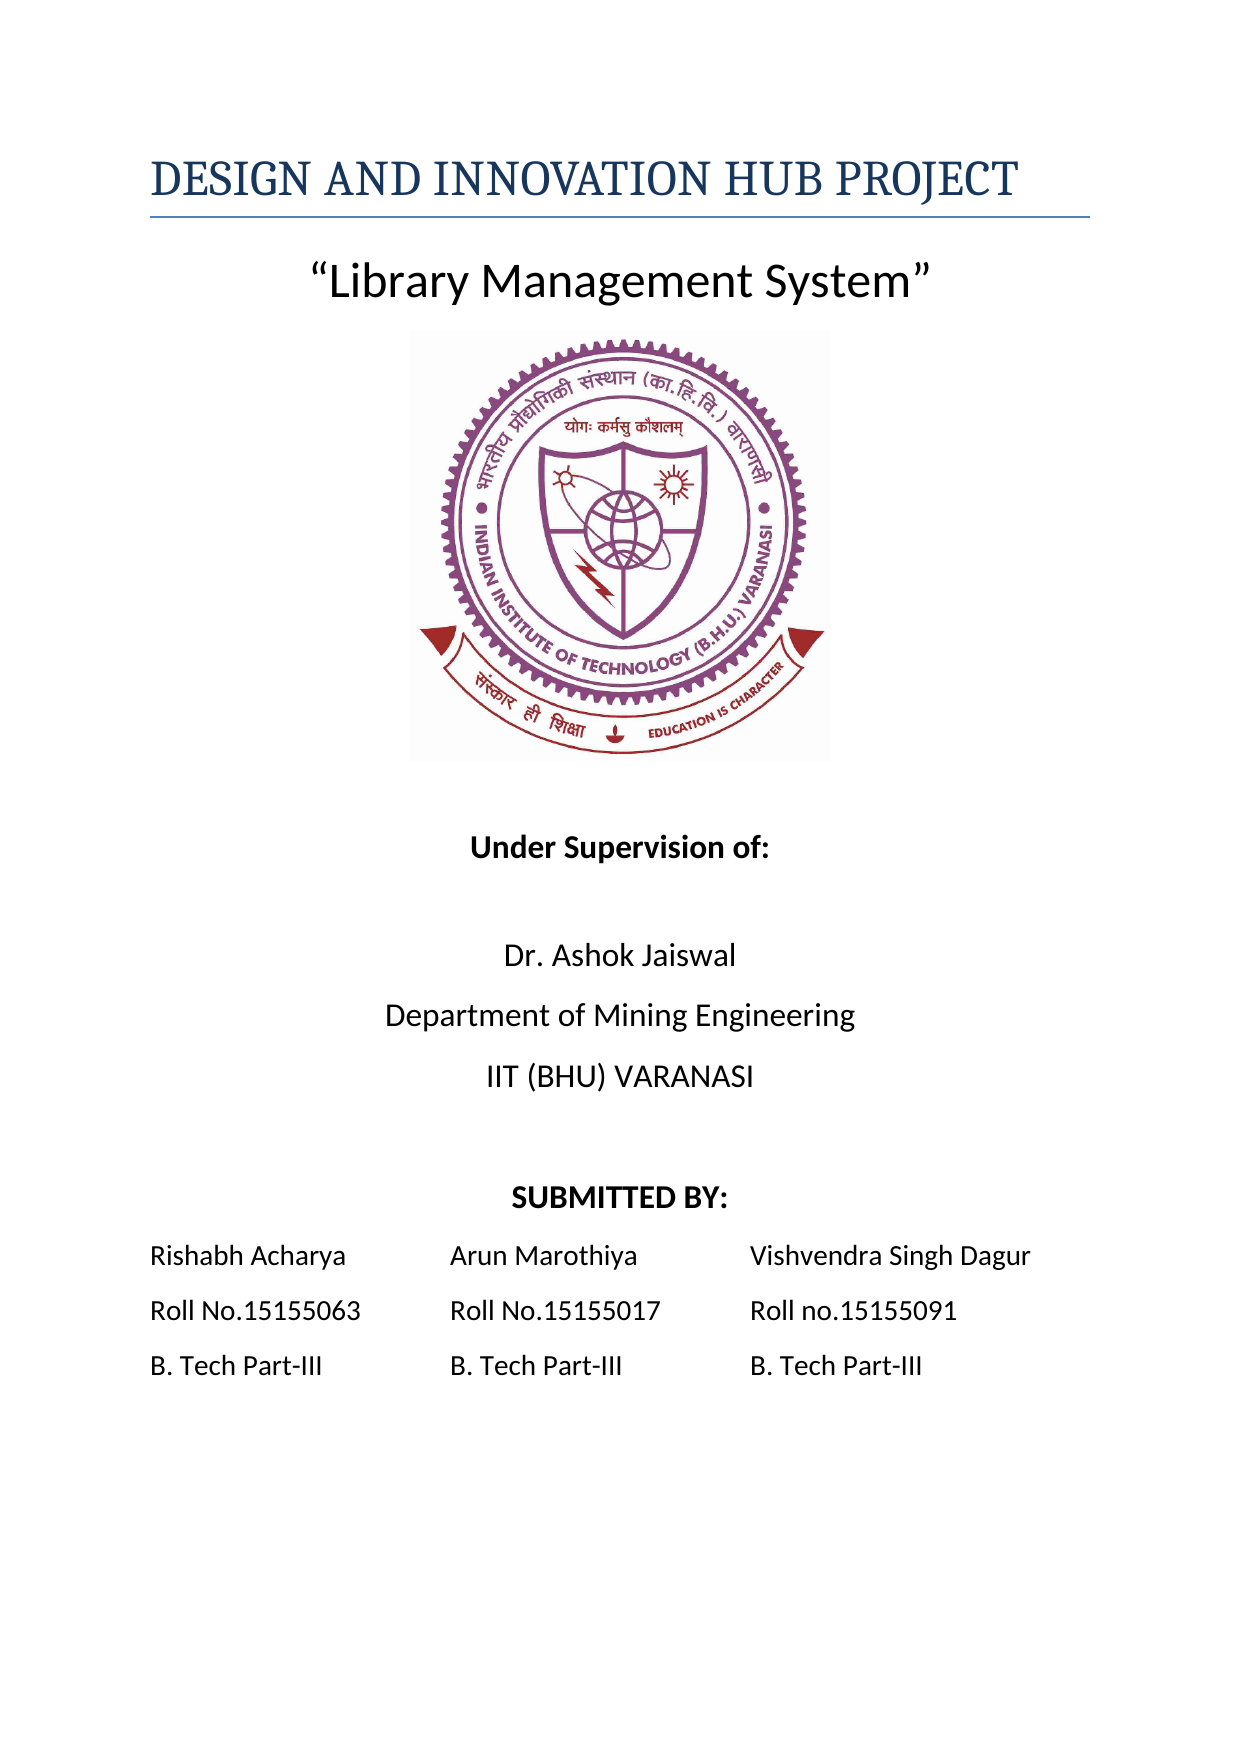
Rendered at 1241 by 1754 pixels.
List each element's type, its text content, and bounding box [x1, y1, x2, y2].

title DESIGN AND INNOVATION HUB PROJECT [150, 150, 1090, 216]
text “Library Management System” [150, 249, 1090, 310]
text Dr. Ashok Jaiswal [150, 933, 1090, 974]
text Roll No.15155063 Roll No.15155017 Roll no.15155091 [150, 1292, 1090, 1327]
picture [409, 331, 832, 761]
text Department of Mining Engineering [150, 994, 1090, 1035]
text IIT (BHU) VARANASI [150, 1055, 1090, 1096]
text B. Tech Part-III B. Tech Part-III B. Tech Part-III [150, 1347, 1090, 1382]
text Under Supervision of: [150, 826, 1090, 867]
text Rishabh Acharya Arun Marothiya Vishvendra Singh Dagur [150, 1237, 1090, 1272]
text SUBMITTED BY: [150, 1176, 1090, 1217]
